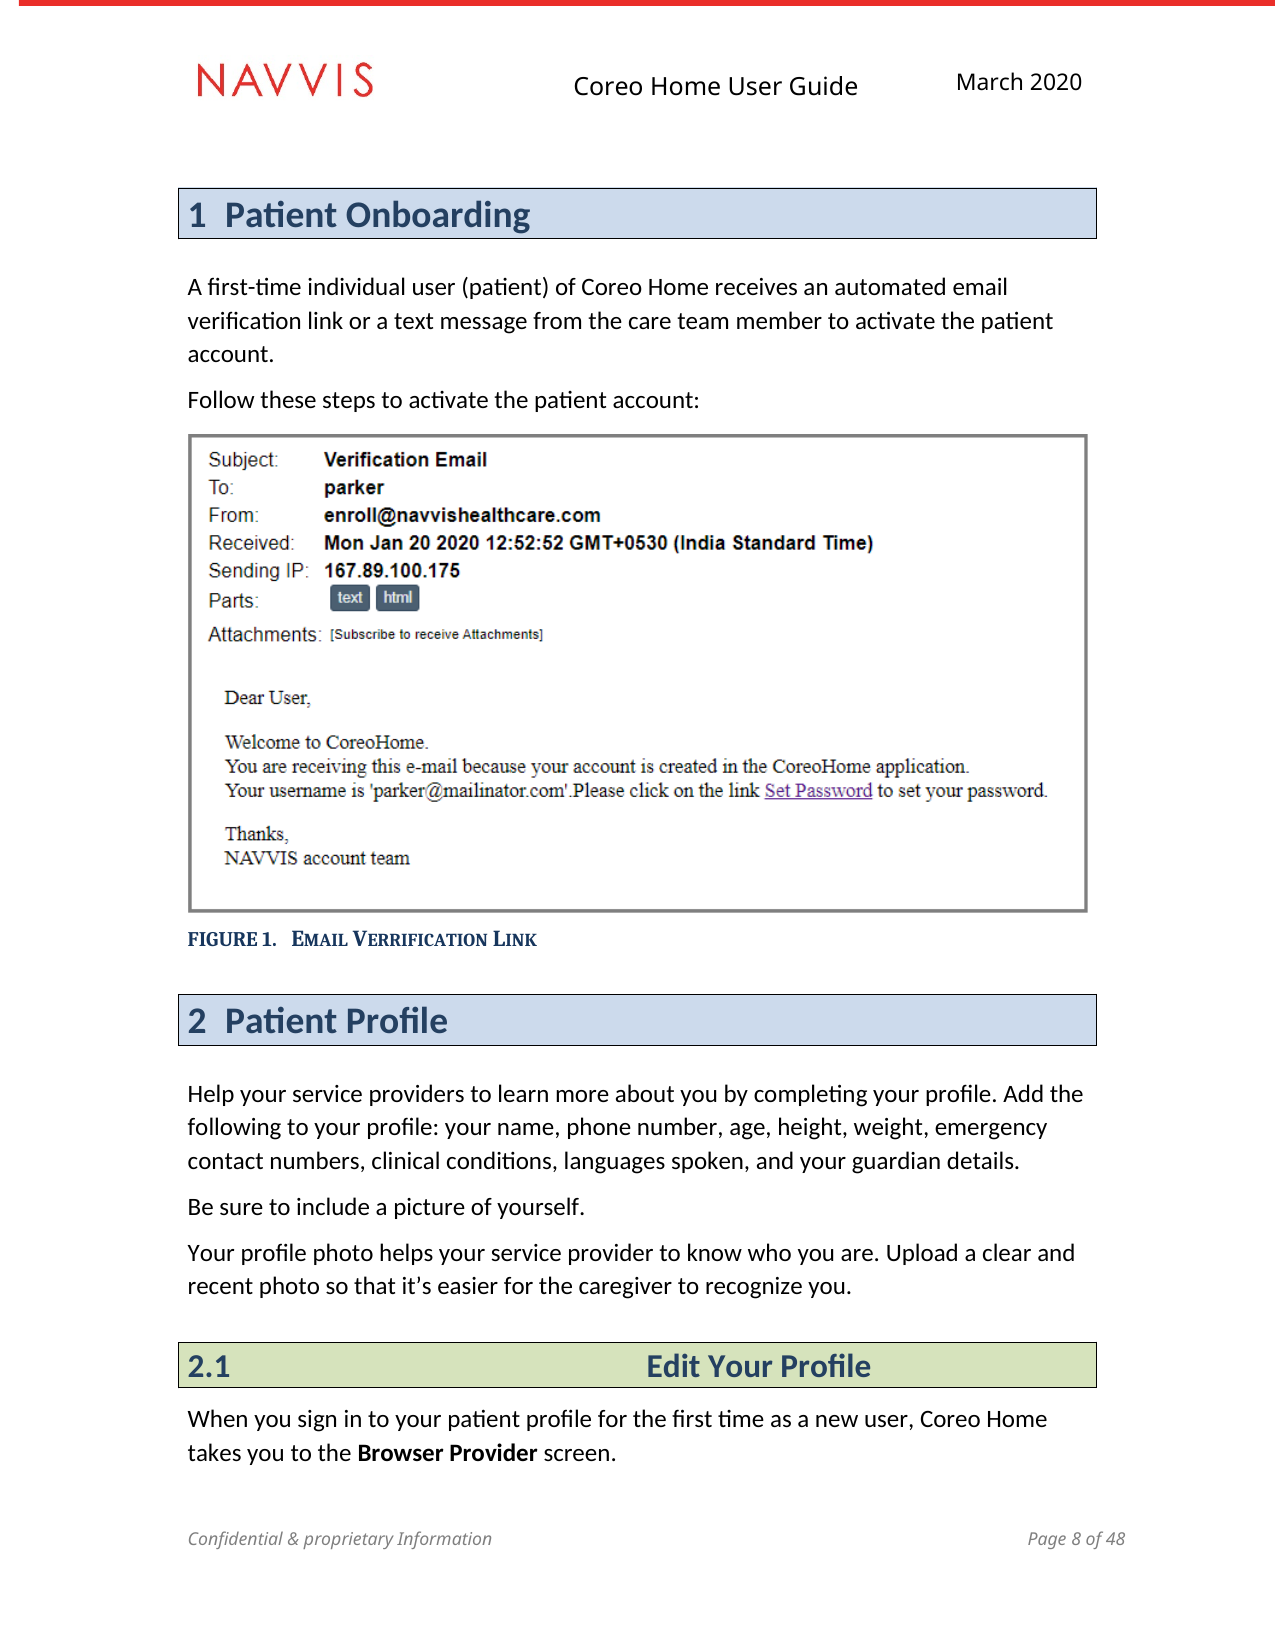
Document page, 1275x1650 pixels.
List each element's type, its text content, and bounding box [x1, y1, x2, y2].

text Your profile photo helps your service provider to know who you are. Upload a clear and recent photo so that it’s easier for the caregiver to recognize you. [187, 1237, 1087, 1301]
text A first-time individual user (patient) of Coreo Home receives an automated email verification link or a text message from the care team member to activate the patient account. [187, 271, 1087, 369]
subtitle Patient Onboarding [179, 189, 1096, 238]
picture [187, 434, 1088, 914]
text Help your service providers to learn more about you by completing your profile. Add the following to your profile: your name, phone number, age, height, weight, emergency contact numbers, clinical conditions, languages spoken, and your guardian details. [187, 1078, 1087, 1175]
text Email Verrification Link [187, 926, 1087, 952]
text Follow these steps to activate the patient account: [187, 384, 1087, 415]
subtitle Edit Your Profile [179, 1343, 1096, 1387]
subtitle Patient Profile [179, 995, 1096, 1045]
text When you sign in to your patient profile for the first time as a new user, Coreo Home takes you to the Browser Provider screen. [187, 1403, 1087, 1467]
picture [187, 55, 383, 104]
text Be sure to include a picture of yourself. [187, 1191, 1087, 1221]
